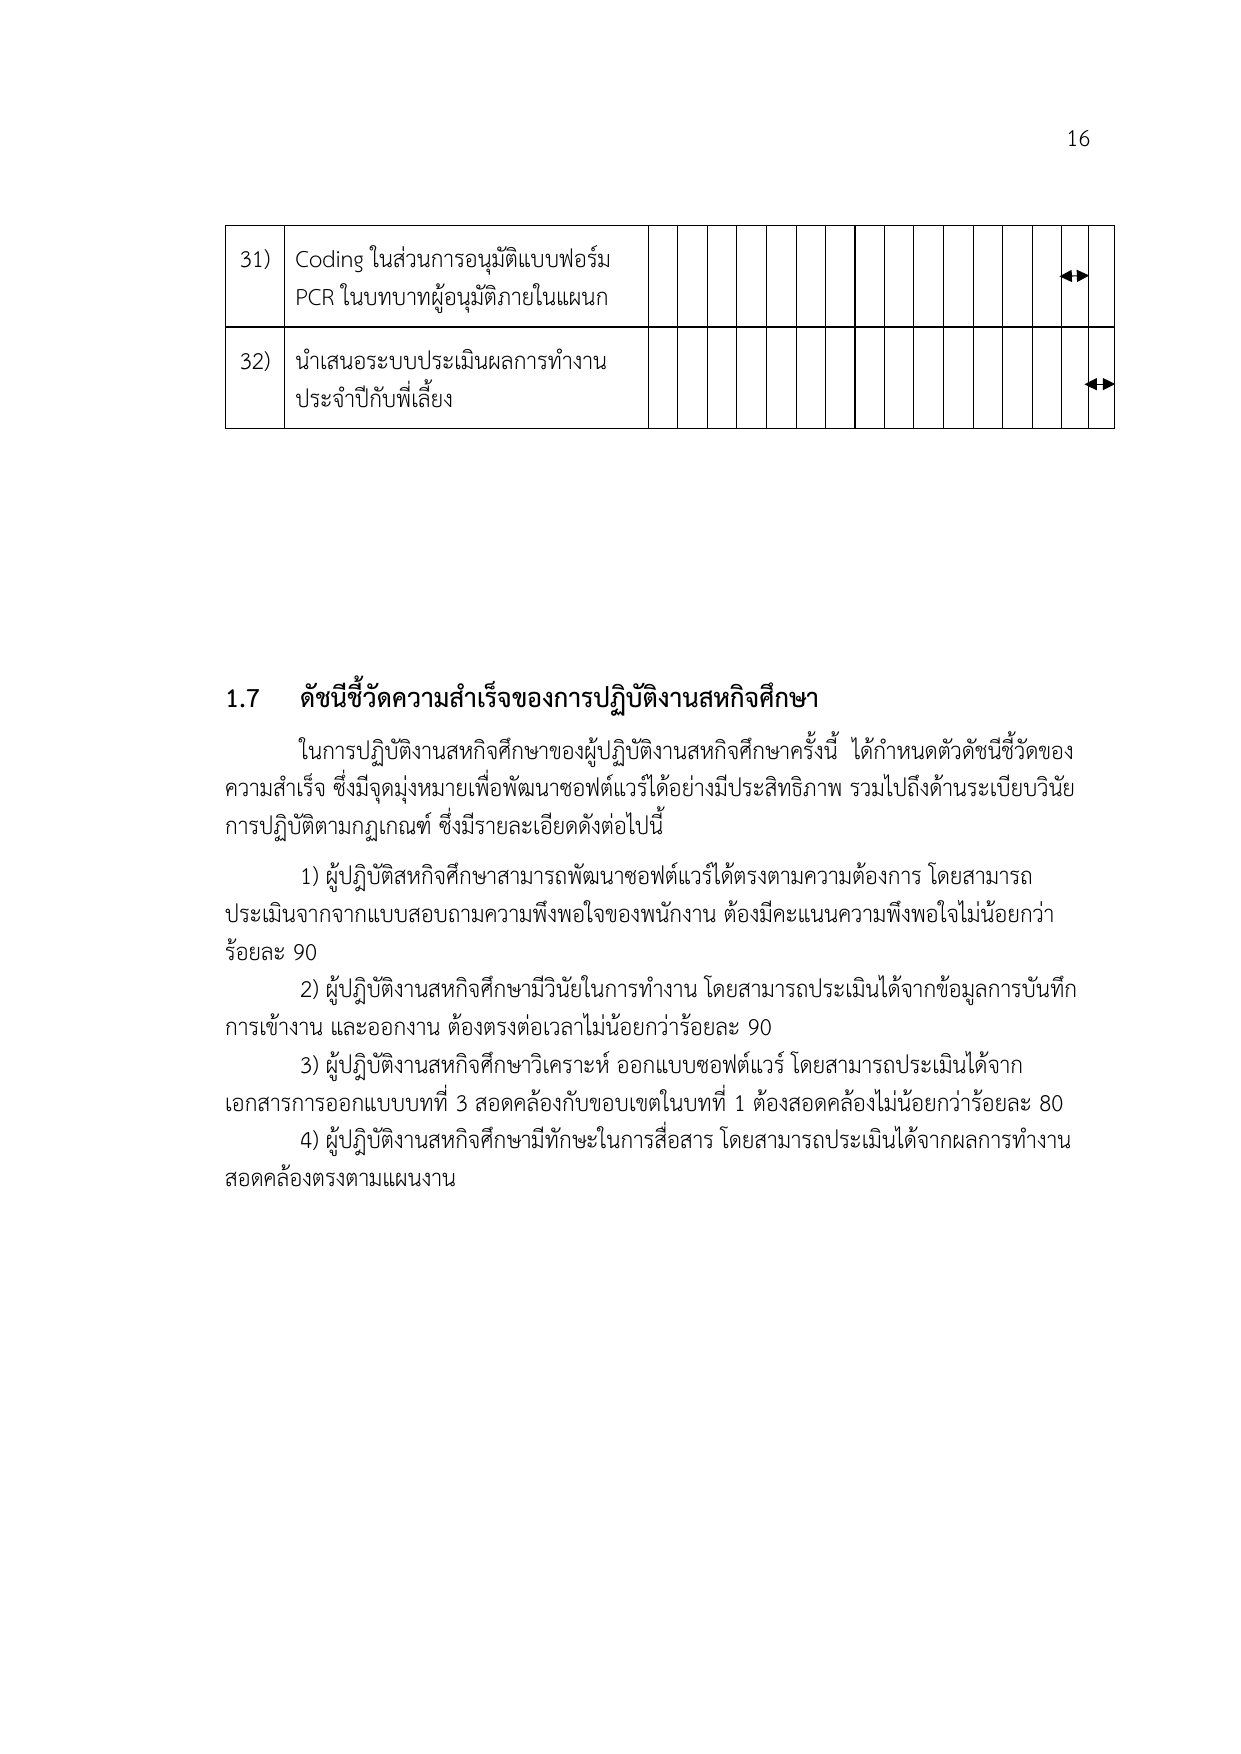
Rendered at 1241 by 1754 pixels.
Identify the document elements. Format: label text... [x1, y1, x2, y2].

table_cell [678, 226, 707, 326]
table_cell [1003, 226, 1032, 326]
table_cell [826, 328, 854, 428]
table_cell [856, 226, 884, 326]
table_cell [1089, 328, 1114, 384]
table_cell [708, 328, 736, 428]
table_cell [1033, 226, 1061, 326]
table_cell [1062, 277, 1088, 326]
table_cell [885, 226, 913, 326]
table_cell [826, 226, 854, 326]
table_cell [944, 226, 973, 326]
table_cell [797, 226, 825, 326]
table_cell [1062, 328, 1088, 428]
list ผู้ปฎิบัติงานสหกิจศึกษามีวินัยในการทำงาน โดยสามารถประเมินได้จากข้อมูลการบันทึกการเข้างาน และออกงาน ต้องตรงต่อเวลาไม่น้อยกว่าร้อยละ 90 [225, 968, 1090, 1044]
table_cell นำเสนอระบบประเมินผลการทำงานประจำปีกับพี่เลี้ยง [285, 328, 648, 428]
table_cell [974, 226, 1002, 326]
table_cell [649, 328, 677, 428]
list ผู้ปฎิบัติงานสหกิจศึกษามีทักษะในการสื่อสาร โดยสามารถประเมินได้จากผลการทำงานสอดคล้องตรงตามแผนงาน [225, 1119, 1090, 1195]
table_cell [914, 328, 943, 428]
table_cell [856, 328, 884, 428]
table_cell [1033, 328, 1061, 428]
table_cell [885, 328, 913, 428]
list ผู้ปฎิบัติสหกิจศึกษาสามารถพัฒนาซอฟต์แวร์ได้ตรงตามความต้องการ โดยสามารถประเมินจากจากแบบสอบถามความพึงพอใจของพนักงาน ต้องมีคะแนนความพึงพอใจไม่น้อยกว่าร้อยละ 90 [225, 855, 1090, 968]
table_cell [1089, 385, 1114, 428]
list ผู้ปฎิบัติงานสหกิจศึกษาวิเคราะห์ ออกแบบซอฟต์แวร์ โดยสามารถประเมินได้จากเอกสารการออกแบบบทที่ 3 สอดคล้องกับขอบเขตในบทที่ 1 ต้องสอดคล้องไม่น้อยกว่าร้อยละ 80 [225, 1044, 1090, 1119]
subtitle ดัชนีชี้วัดความสำเร็จของการปฏิบัติงานสหกิจศึกษา [225, 675, 1090, 717]
table_cell 31) [226, 226, 284, 326]
table_cell [914, 226, 943, 326]
text ในการปฏิบัติงานสหกิจศึกษาของผู้ปฏิบัติงานสหกิจศึกษาครั้งนี้ ได้กำหนดตัวดัชนีชี้วัดของความสำเร็จ ซึ่งมีจุดมุ่งหมายเพื่อพัฒนาซอฟต์แวร์ได้อย่างมีประสิทธิภาพ รวมไปถึงด้านระเบียบวินัย การปฏิบัติตามกฏเกณฑ์ ซึ่งมีรายละเอียดดังต่อไปนี้ [225, 730, 1090, 843]
table_cell [1089, 226, 1114, 326]
table_cell [944, 328, 973, 428]
table_cell [649, 226, 677, 326]
table_cell [797, 328, 825, 428]
table_cell Coding ในส่วนการอนุมัติแบบฟอร์ม PCR ในบทบาทผู้อนุมัติภายในแผนก [285, 226, 648, 326]
table_cell [737, 328, 766, 428]
table_cell [737, 226, 766, 326]
table_cell [767, 226, 796, 326]
table_cell 32) [226, 328, 284, 428]
table_cell [767, 328, 796, 428]
table_cell [708, 226, 736, 326]
table_cell [974, 328, 1002, 428]
table_cell [678, 328, 707, 428]
table_cell [1062, 226, 1088, 275]
table_cell [1003, 328, 1032, 428]
